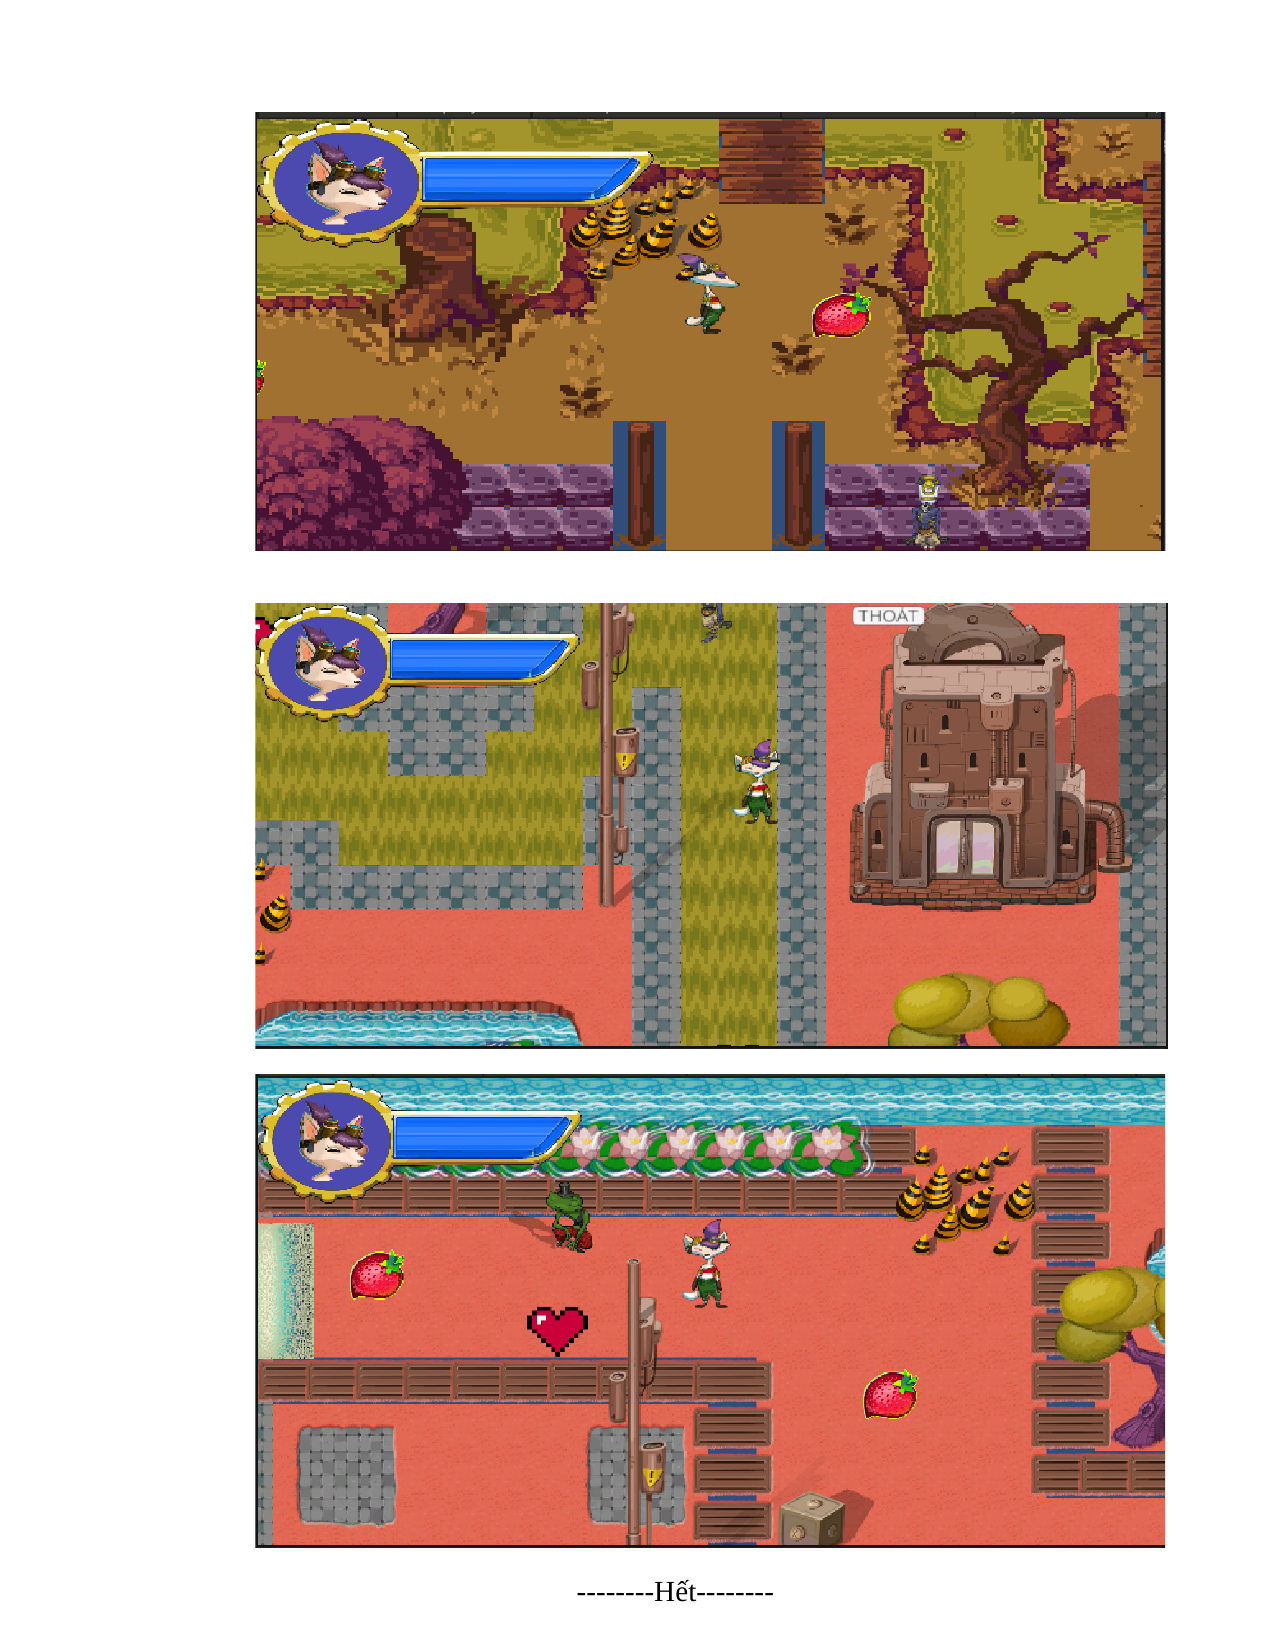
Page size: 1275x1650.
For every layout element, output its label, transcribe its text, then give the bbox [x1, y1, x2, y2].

picture [255, 112, 1166, 551]
text --------Hết-------- [167, 1574, 1183, 1607]
picture [255, 603, 1168, 1049]
picture [255, 1074, 1166, 1548]
